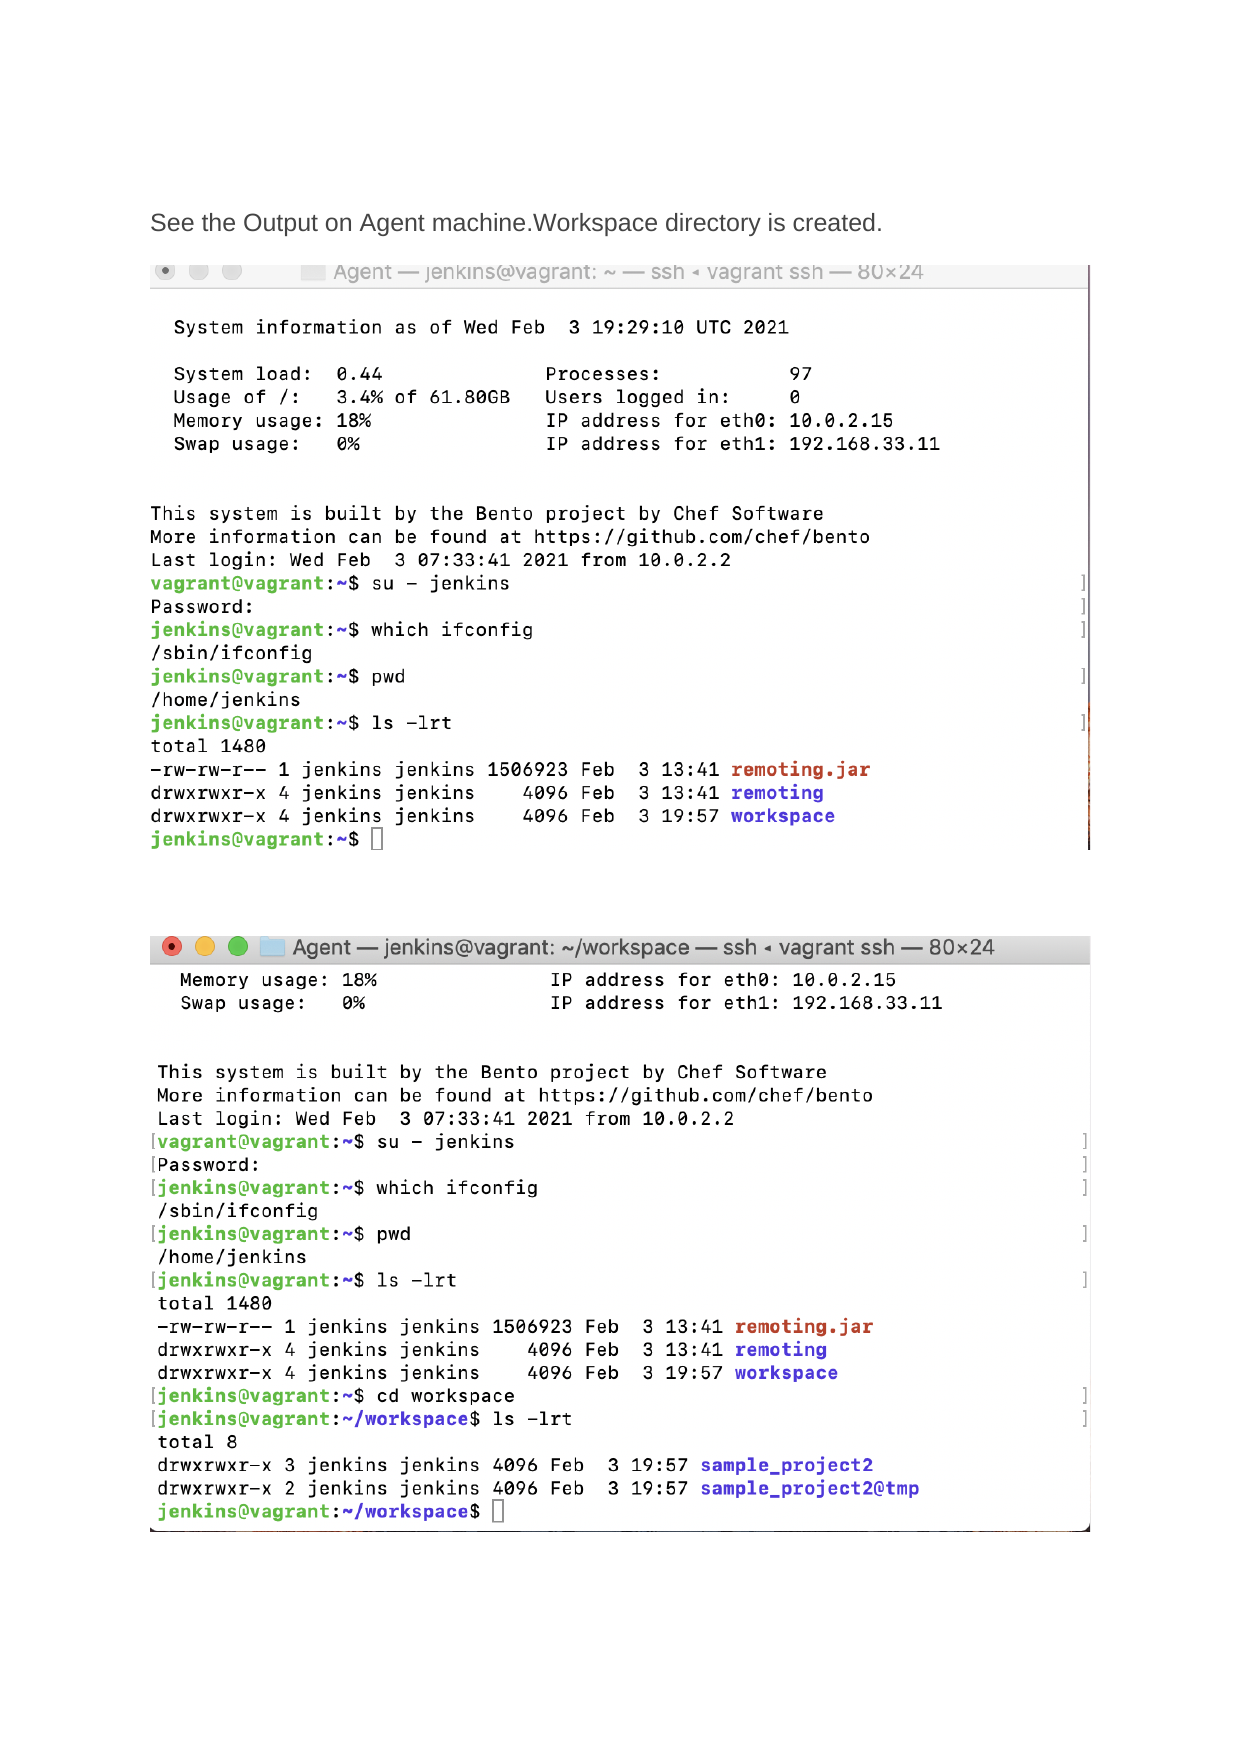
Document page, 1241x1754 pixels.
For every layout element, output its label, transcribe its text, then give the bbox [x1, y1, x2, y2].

picture [150, 265, 1091, 850]
text See the Output on Agent machine.Workspace directory is created. [150, 208, 1090, 237]
picture [150, 936, 1091, 1532]
